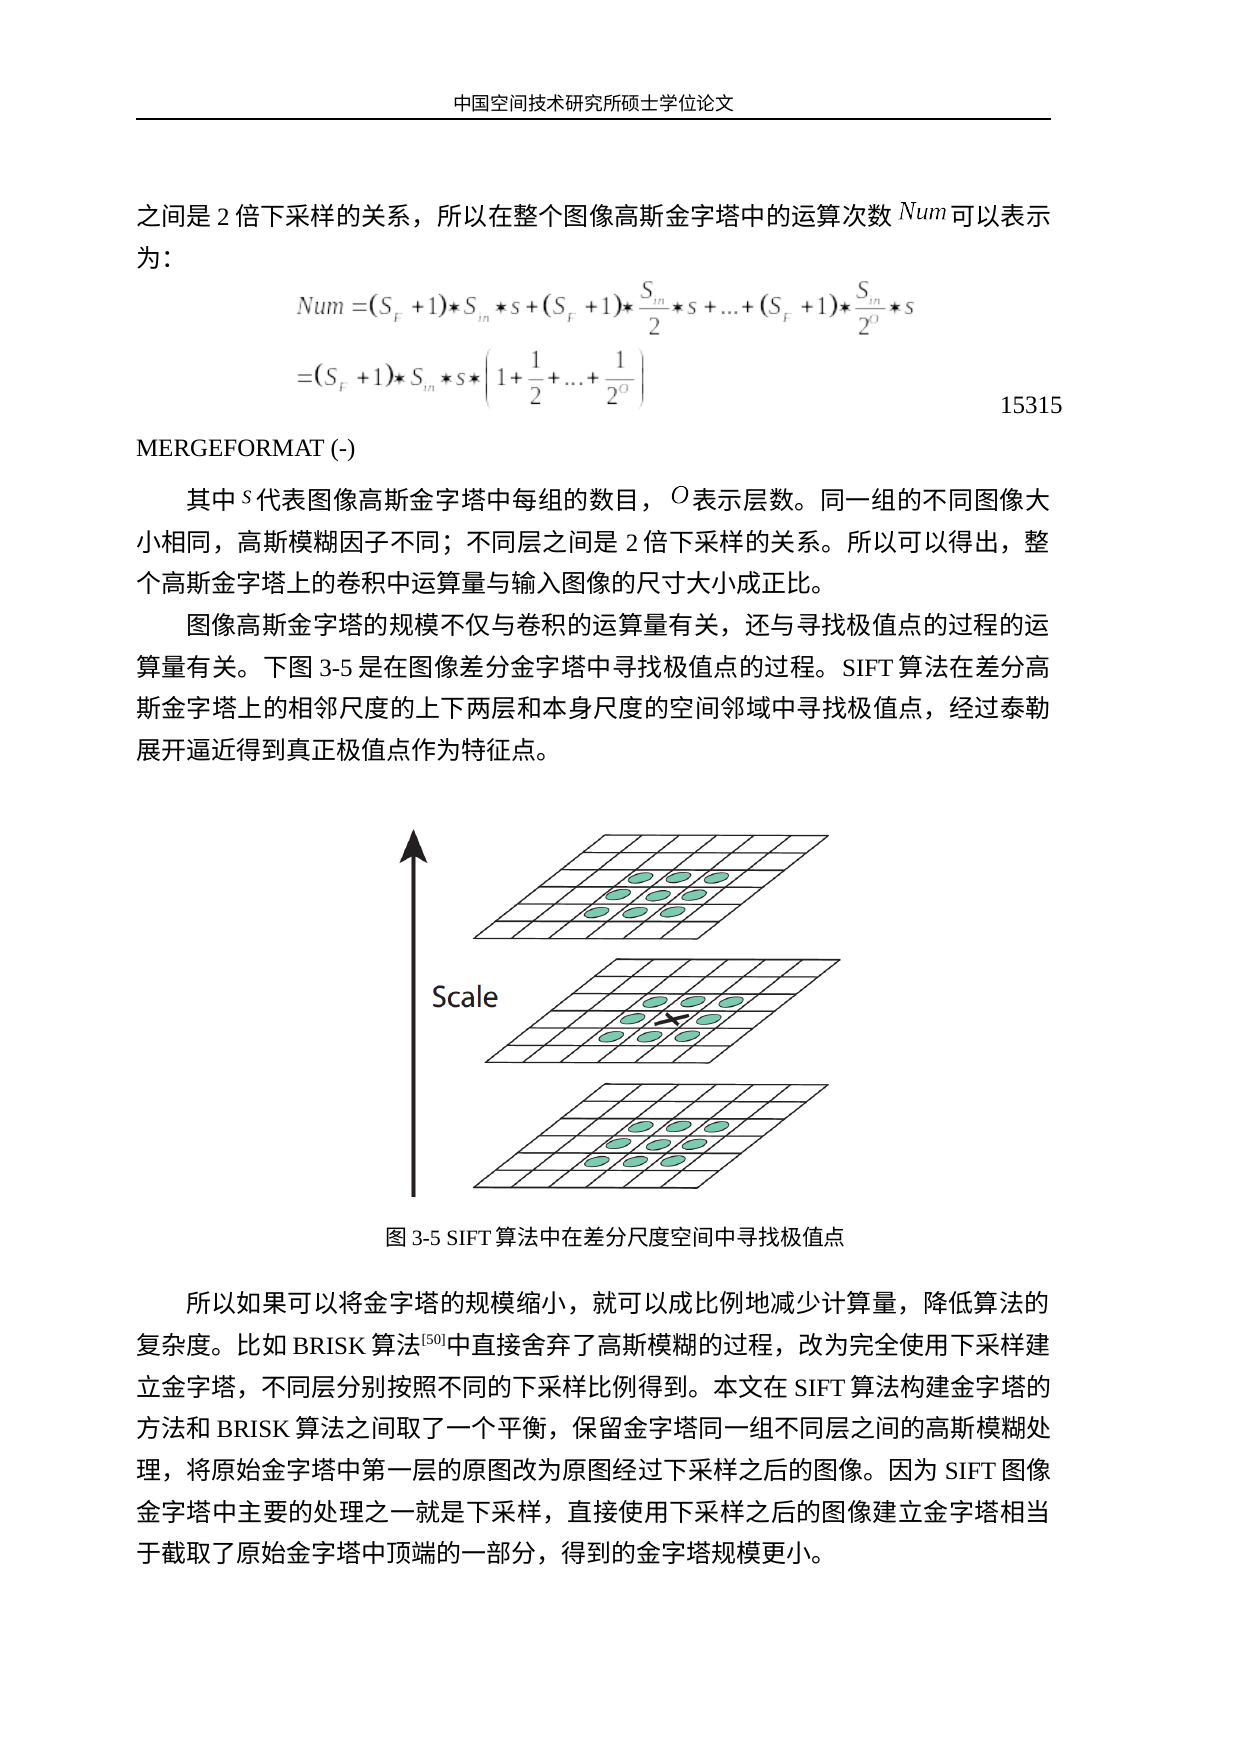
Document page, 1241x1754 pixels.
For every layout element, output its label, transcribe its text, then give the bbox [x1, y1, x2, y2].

text 所以如果可以将金字塔的规模缩小，就可以成比例地减少计算量，降低算法的复杂度。比如BRISK算法[50]中直接舍弃了高斯模糊的过程，改为完全使用下采样建立金字塔，不同层分别按照不同的下采样比例得到。本文在SIFT算法构建金字塔的方法和BRISK算法之间取了一个平衡，保留金字塔同一组不同层之间的高斯模糊处理，将原始金字塔中第一层的原图改为原图经过下采样之后的图像。因为SIFT图像金字塔中主要的处理之一就是下采样，直接使用下采样之后的图像建立金字塔相当于截取了原始金字塔中顶端的一部分，得到的金字塔规模更小。 [136, 1279, 1051, 1571]
subtitle 图3-5 SIFT算法中在差分尺度空间中寻找极值点 [136, 1225, 1051, 1250]
text 式3-2中、分别表示卷积运算中输入图像的面积和卷积模板的面积。所以输入图像的面积大小与图像高斯卷积的运算量成正比，而图像高斯金字塔中不同层之间是2倍下采样的关系，所以在整个图像高斯金字塔中的运算次数可以表示为： [136, 192, 1051, 276]
text 其中代表图像高斯金字塔中每组的数目，表示层数。同一组的不同图像大小相同，高斯模糊因子不同；不同层之间是2倍下采样的关系。所以可以得出，整个高斯金字塔上的卷积中运算量与输入图像的尺寸大小成正比。 [136, 476, 1051, 601]
text 图像高斯金字塔的规模不仅与卷积的运算量有关，还与寻找极值点的过程的运算量有关。下图3-5是在图像差分金字塔中寻找极值点的过程。SIFT算法在差分高斯金字塔上的相邻尺度的上下两层和本身尺度的空间邻域中寻找极值点，经过泰勒展开逼近得到真正极值点作为特征点。 [136, 601, 1051, 768]
